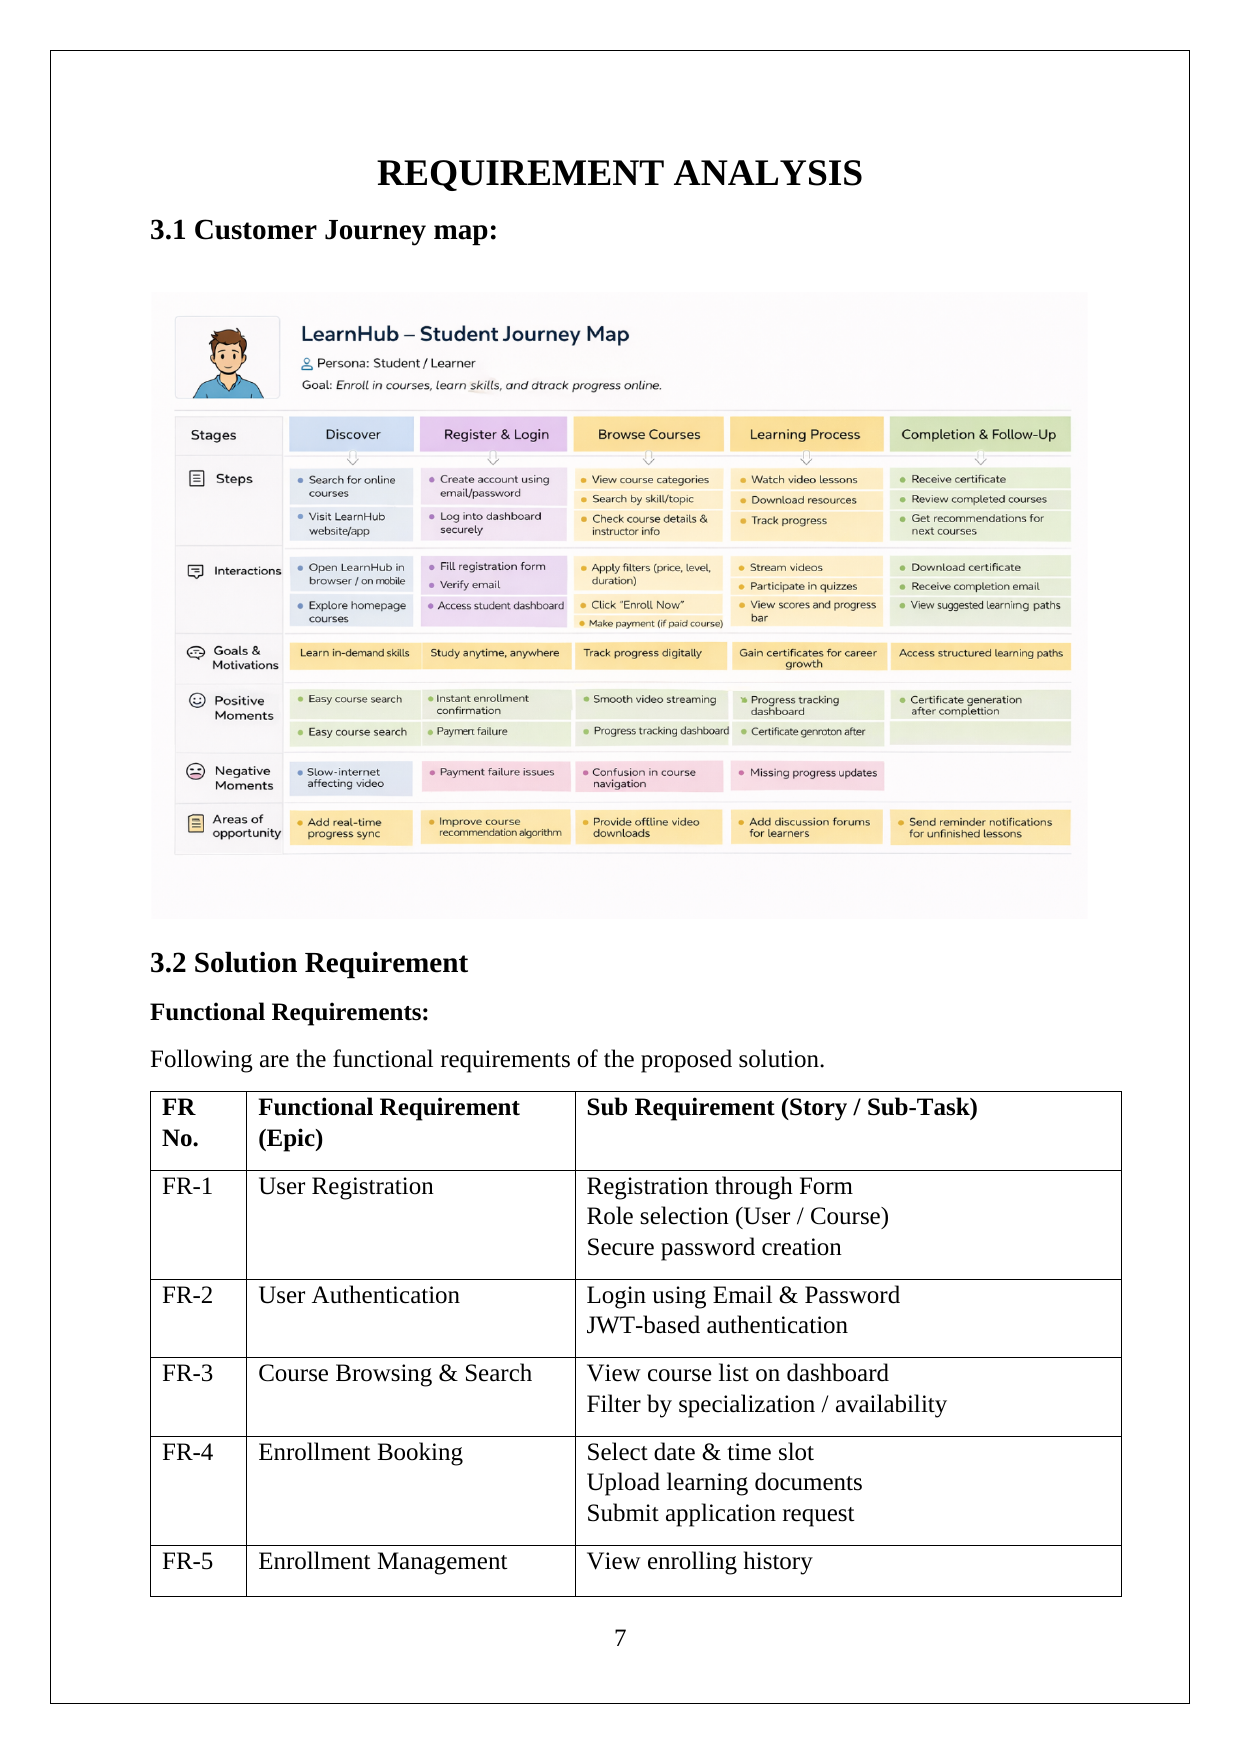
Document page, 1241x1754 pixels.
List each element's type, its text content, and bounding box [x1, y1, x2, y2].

table_cell Registration through Form Role selection (User / Course) Secure password creation [576, 1223, 1121, 1331]
table_cell FR-3 [151, 1411, 246, 1488]
table_cell View course list on dashboard Filter by specialization / availability [576, 1411, 1121, 1488]
table_header FR No. [151, 1145, 246, 1222]
text Following are the functional requirements of the proposed solution. [150, 1096, 1090, 1125]
table_header Sub Requirement (Story / Sub-Task) [576, 1145, 1121, 1222]
text 3.2 Solution Requirement [150, 997, 1090, 1031]
table_header Functional Requirement (Epic) [247, 1145, 575, 1222]
table_cell FR-1 [151, 1223, 246, 1331]
text Functional Requirements: [150, 1049, 1090, 1078]
text 3.1 Customer Journey map: [150, 212, 1090, 246]
table_cell User Authentication [247, 1332, 575, 1409]
table_cell FR-2 [151, 1332, 246, 1409]
table_cell Course Browsing & Search [247, 1411, 575, 1488]
table_cell Enrollment Booking [247, 1489, 575, 1597]
table_cell FR-4 [151, 1489, 246, 1597]
picture [150, 292, 1087, 917]
table_cell Select date & time slot Upload learning documents Submit application request [576, 1489, 1121, 1597]
text REQUIREMENT ANALYSIS [150, 150, 1090, 193]
table_cell Login using Email & Password JWT-based authentication [576, 1332, 1121, 1409]
table_cell User Registration [247, 1223, 575, 1331]
